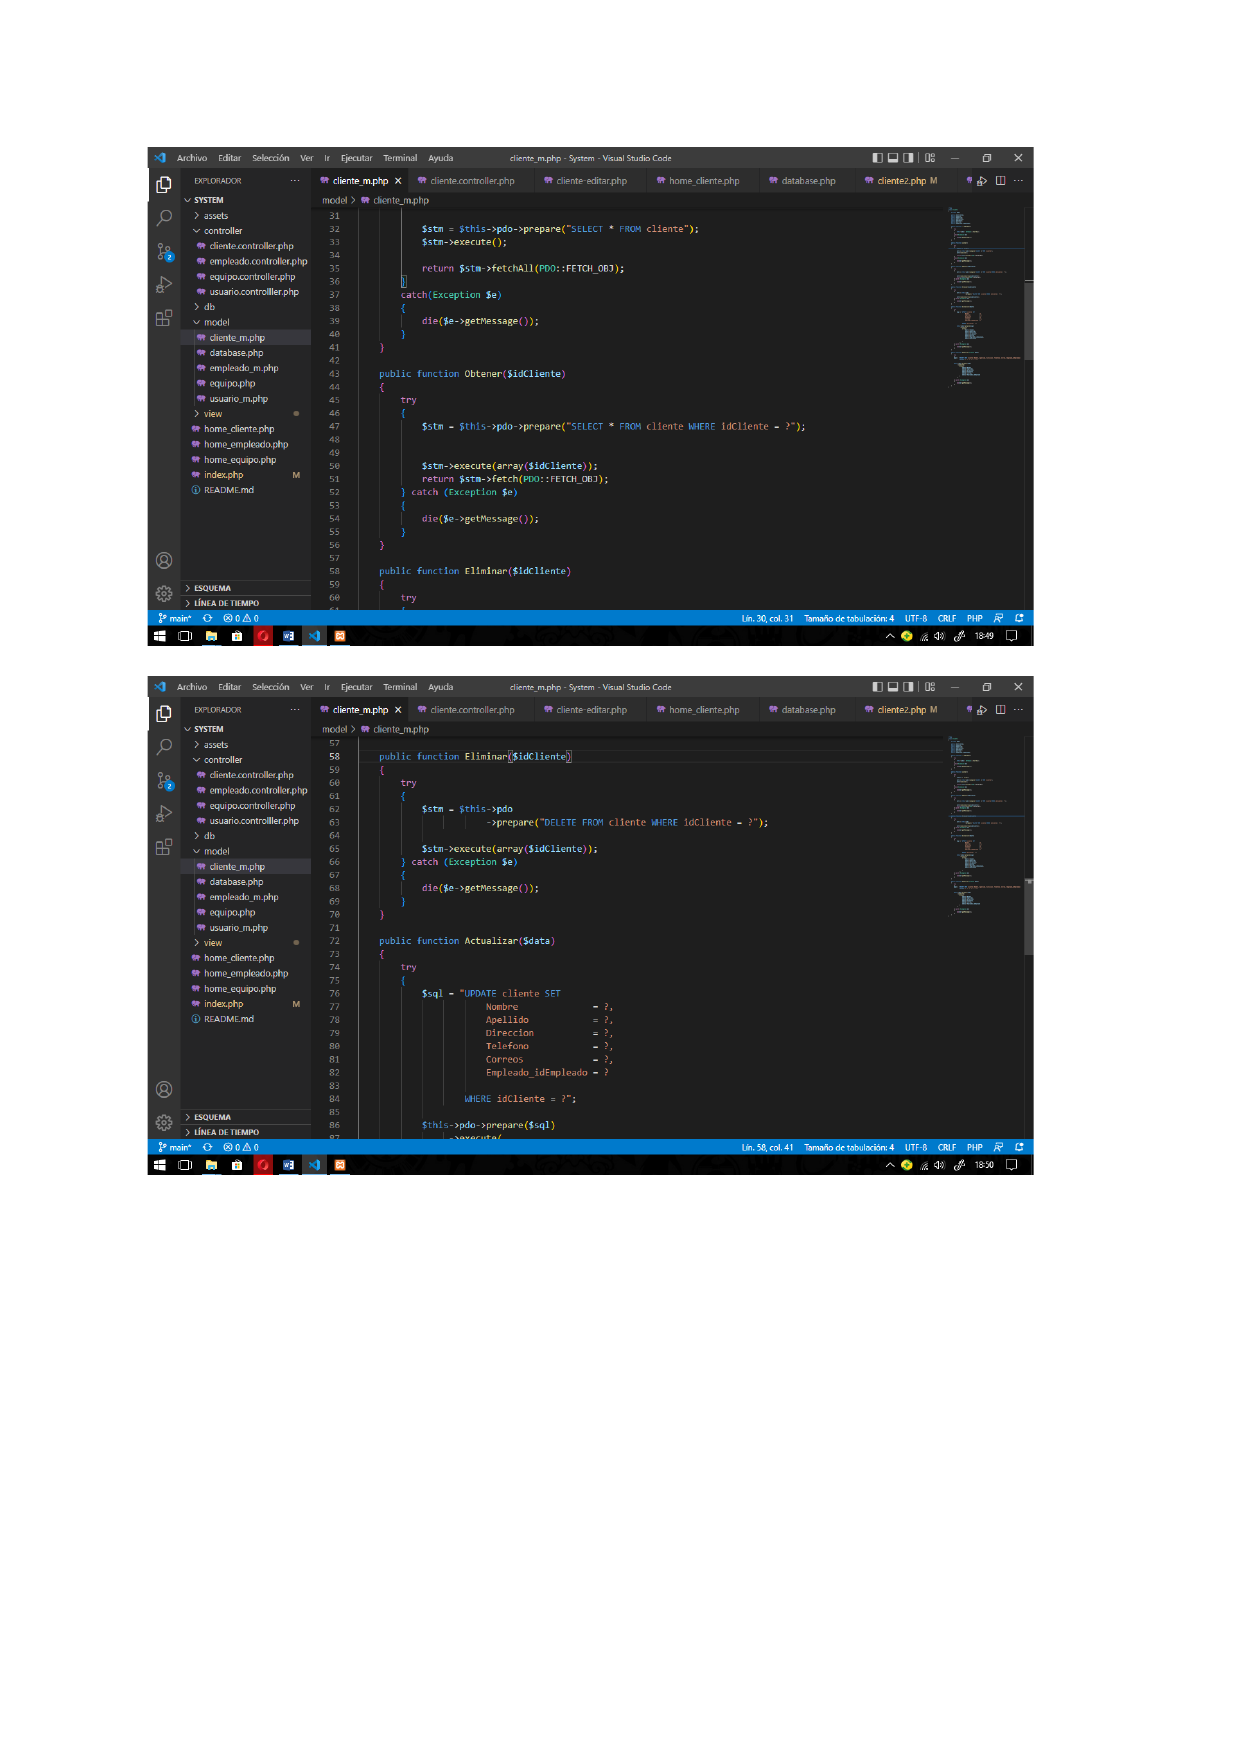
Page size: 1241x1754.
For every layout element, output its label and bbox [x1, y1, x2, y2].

picture [147, 147, 1034, 646]
picture [147, 676, 1034, 1175]
